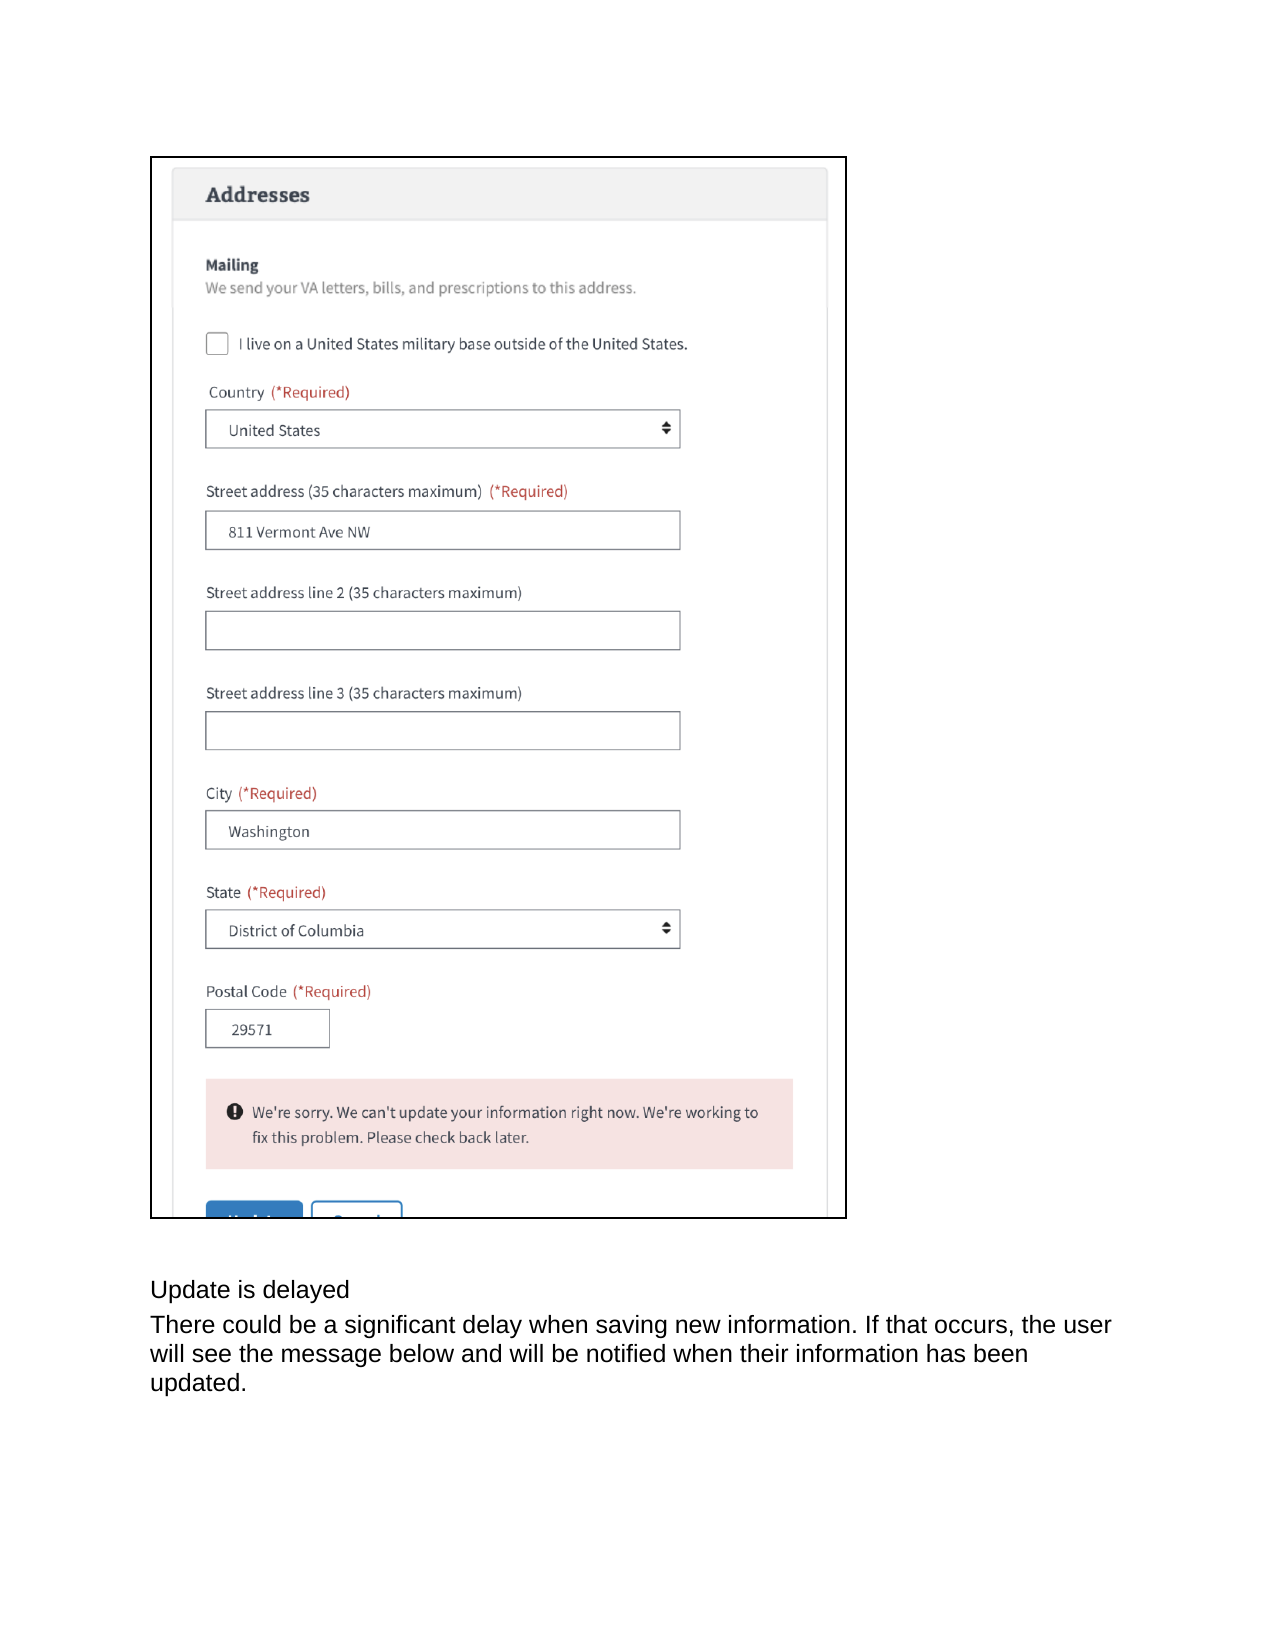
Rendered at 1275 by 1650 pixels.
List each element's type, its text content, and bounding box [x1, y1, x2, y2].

subtitle Update is delayed [150, 1275, 1125, 1304]
text There could be a significant delay when saving new information. If that occurs, the user will see the message below and will be notified when their information has been updated. [150, 1310, 1125, 1396]
picture [152, 158, 845, 1217]
